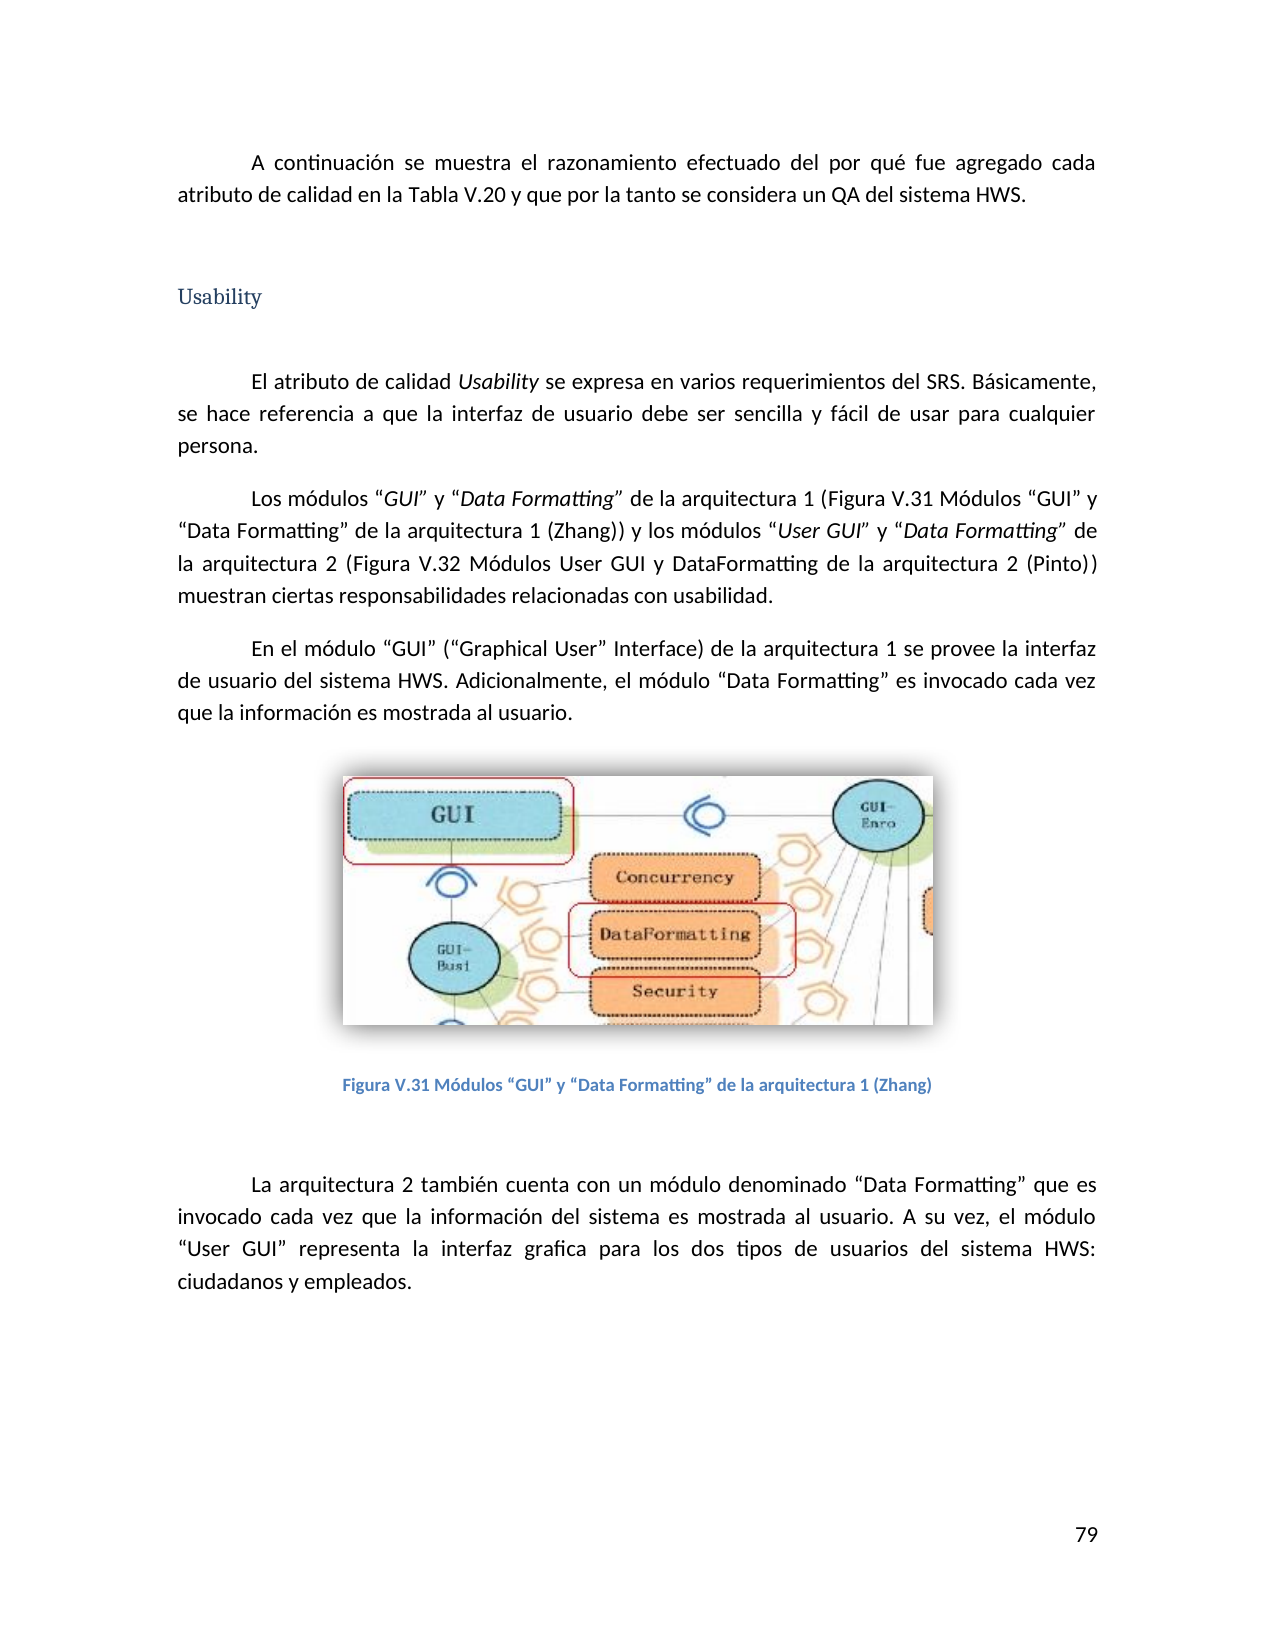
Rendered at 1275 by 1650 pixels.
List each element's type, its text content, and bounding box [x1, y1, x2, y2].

text La arquitectura 2 también cuenta con un módulo denominado “Data Formatting” que es invocado cada vez que la información del sistema es mostrada al usuario. A su vez, el módulo “User GUI” representa la interfaz grafica para los dos tipos de usuarios del sistema HWS: ciudadanos y empleados. [177, 1170, 1098, 1295]
text En el módulo “GUI” (“Graphical User” Interface) de la arquitectura 1 se provee la interfaz de usuario del sistema HWS. Adicionalmente, el módulo “Data Formatting” es invocado cada vez que la información es mostrada al usuario. [177, 634, 1098, 726]
text El atributo de calidad Usability se expresa en varios requerimientos del SRS. Básicamente, se hace referencia a que la interfaz de usuario debe ser sencilla y fácil de usar para cualquier persona. [177, 367, 1098, 459]
subtitle Usability [177, 284, 1098, 310]
picture [343, 776, 933, 1025]
